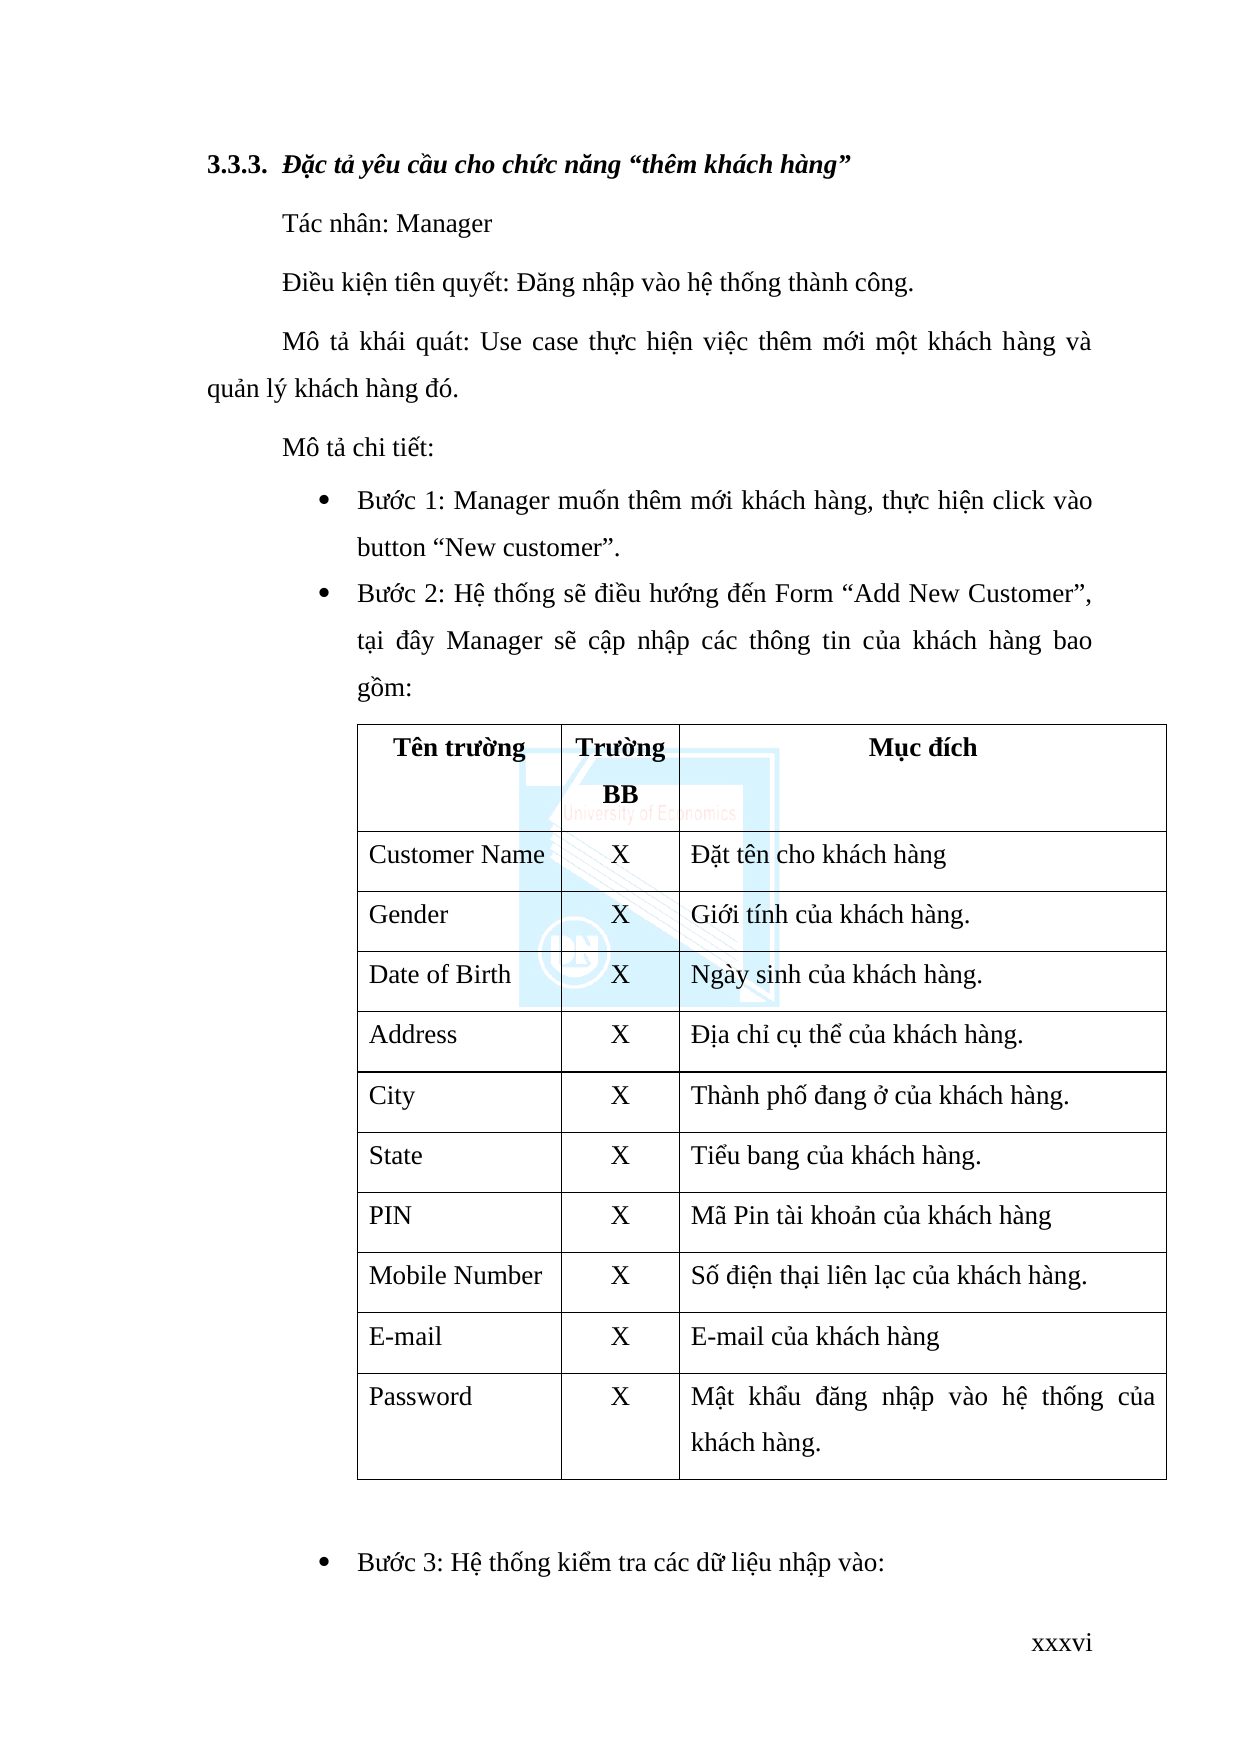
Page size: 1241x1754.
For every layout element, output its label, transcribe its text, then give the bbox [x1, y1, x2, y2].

table_cell Password [358, 1374, 561, 1479]
table_cell X [562, 1073, 679, 1132]
table_cell X [562, 892, 679, 951]
table_cell Customer Name [358, 832, 561, 891]
list Bước 1: Manager muốn thêm mới khách hàng, thực hiện click vào button “New customer”. [319, 484, 1092, 562]
table_cell X [562, 1313, 679, 1372]
table_cell Mã Pin tài khoản của khách hàng [680, 1193, 1166, 1252]
text Điều kiện tiên quyết: Đăng nhập vào hệ thống thành công. [207, 266, 1092, 297]
table_cell X [562, 1012, 679, 1071]
table_cell Tiểu bang của khách hàng. [680, 1133, 1166, 1192]
text Mô tả khái quát: Use case thực hiện việc thêm mới một khách hàng và quản lý khách hàng đó. [207, 325, 1092, 403]
table_cell Giới tính của khách hàng. [680, 892, 1166, 951]
table_cell PIN [358, 1193, 561, 1252]
table_cell Date of Birth [358, 952, 561, 1011]
table_cell Địa chỉ cụ thể của khách hàng. [680, 1012, 1166, 1071]
table_cell E-mail [358, 1313, 561, 1372]
table_cell City [358, 1073, 561, 1132]
table_cell Mật khẩu đăng nhập vào hệ thống của khách hàng. [680, 1374, 1166, 1479]
table_cell Thành phố đang ở của khách hàng. [680, 1073, 1166, 1132]
table_header Trường BB [562, 725, 679, 831]
list Bước 2: Hệ thống sẽ điều hướng đến Form “Add New Customer”, tại đây Manager sẽ cập nhập các thông tin của khách hàng bao gồm: [319, 577, 1092, 702]
table_cell Đặt tên cho khách hàng [680, 832, 1166, 891]
text Tác nhân: Manager [207, 207, 1092, 238]
table_cell X [562, 952, 679, 1011]
table_cell Số điện thại liên lạc của khách hàng. [680, 1253, 1166, 1312]
table_cell X [562, 1193, 679, 1252]
table_header Mục đích [680, 725, 1166, 831]
table_cell X [562, 1374, 679, 1479]
table_header Tên trường [358, 725, 561, 831]
text Mô tả chi tiết: [207, 431, 1092, 462]
table_cell Mobile Number [358, 1253, 561, 1312]
table_cell X [562, 1133, 679, 1192]
subtitle Đặc tả yêu cầu cho chức năng “thêm khách hàng” [207, 148, 1092, 179]
list Bước 3: Hệ thống kiểm tra các dữ liệu nhập vào: [319, 1546, 1092, 1577]
table_cell E-mail của khách hàng [680, 1313, 1166, 1372]
table_cell Ngày sinh của khách hàng. [680, 952, 1166, 1011]
table_cell X [562, 1253, 679, 1312]
table_cell State [358, 1133, 561, 1192]
table_cell Address [358, 1012, 561, 1071]
table_cell X [562, 832, 679, 891]
table_cell Gender [358, 892, 561, 951]
